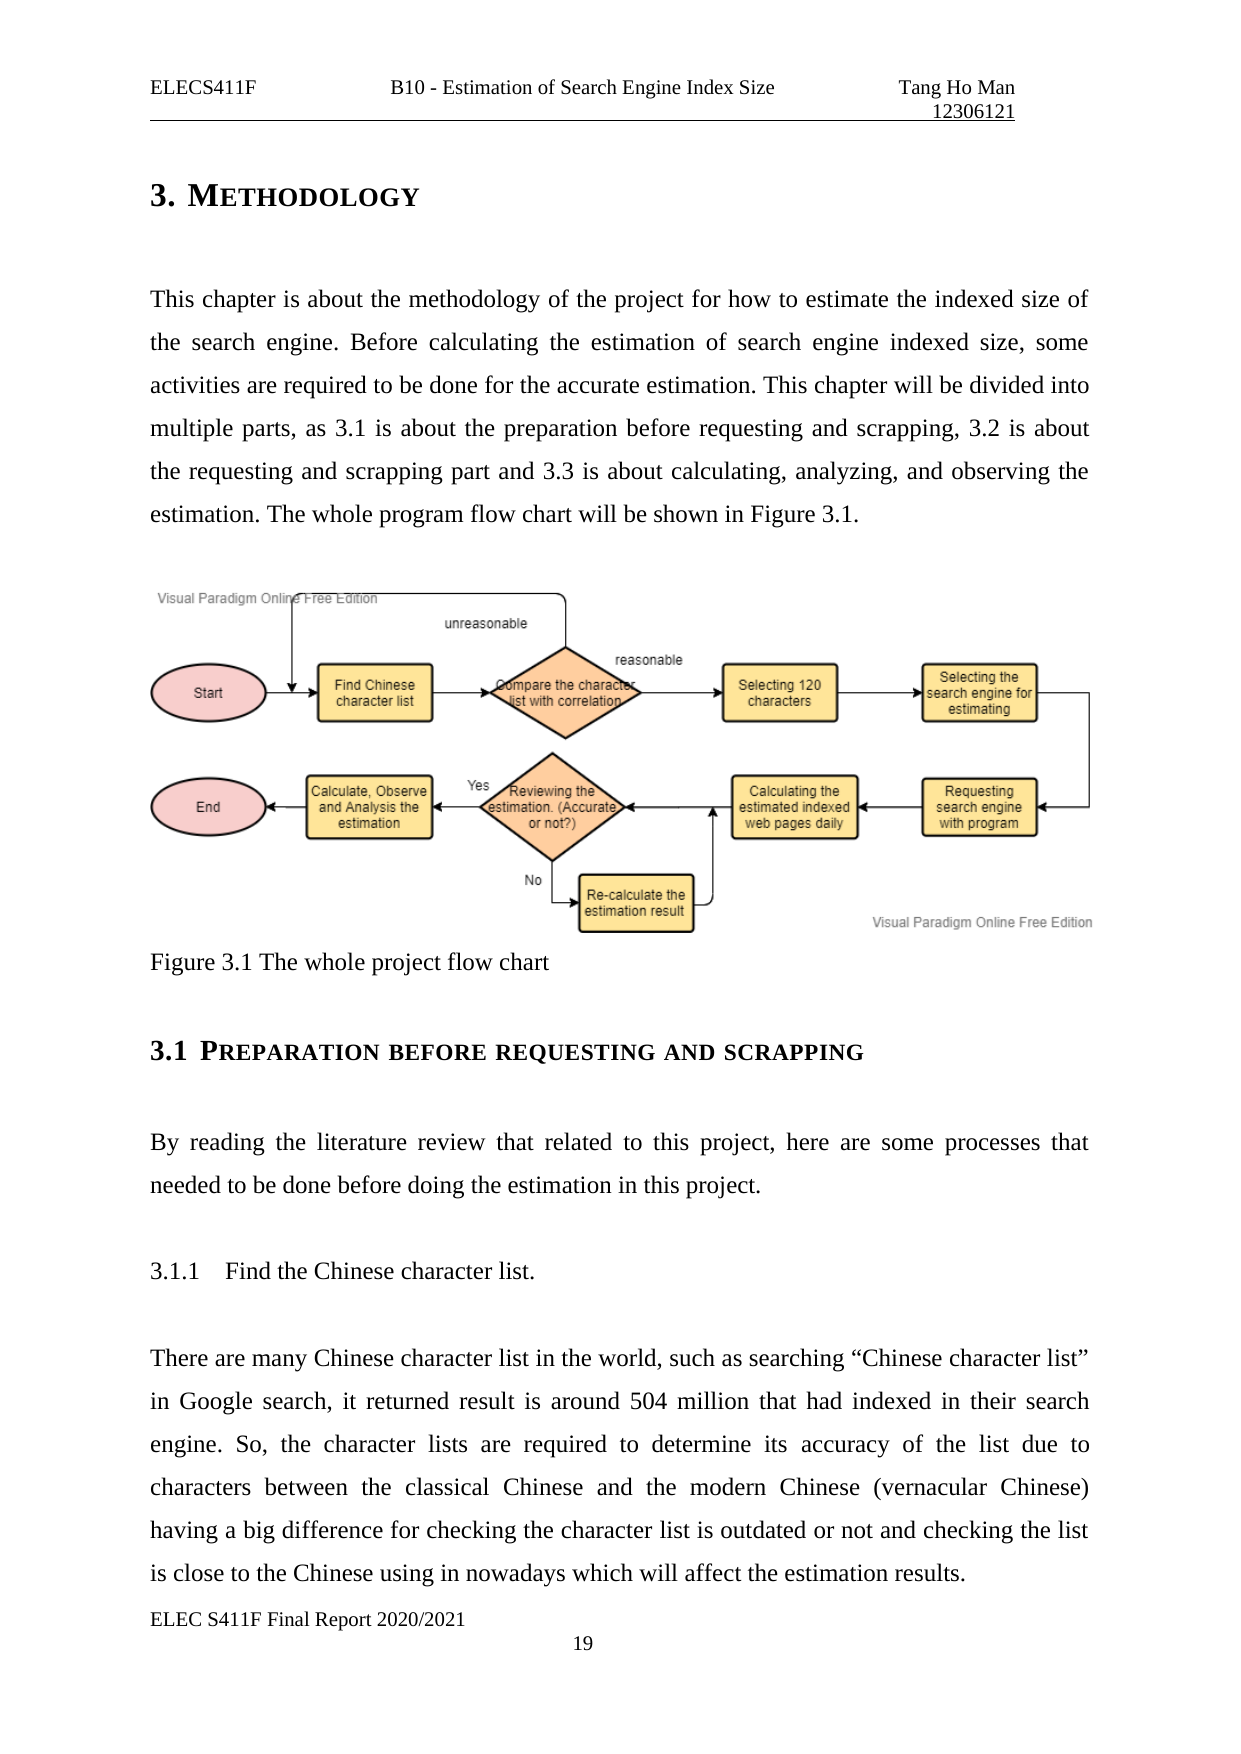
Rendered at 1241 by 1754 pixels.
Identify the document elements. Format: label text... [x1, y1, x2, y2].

text There are many Chinese character list in the world, such as searching “Chinese character list” in Google search, it returned result is around 504 million that had indexed in their search engine. So, the character lists are required to determine its accuracy of the list due to characters between the classical Chinese and the modern Chinese (vernacular Chinese) having a big difference for checking the character list is outdated or not and checking the list is close to the Chinese using in nowadays which will affect the estimation results. [150, 1343, 1090, 1587]
text Figure 3.1 The whole project flow chart [150, 933, 1090, 976]
subtitle Methodology [150, 175, 1090, 213]
picture [150, 585, 1099, 933]
text This chapter is about the methodology of the project for how to estimate the indexed size of the search engine. Before calculating the estimation of search engine indexed size, some activities are required to be done for the accurate estimation. This chapter will be divided into multiple parts, as 3.1 is about the preparation before requesting and scrapping, 3.2 is about the requesting and scrapping part and 3.3 is about calculating, analyzing, and observing the estimation. The whole program flow chart will be shown in Figure 3.1. [150, 284, 1090, 528]
subtitle Preparation before requesting and scrapping [150, 1033, 1090, 1067]
list Find the Chinese character list. [150, 1256, 1090, 1285]
text By reading the literature review that related to this project, here are some processes that needed to be done before doing the estimation in this project. [150, 1127, 1090, 1199]
